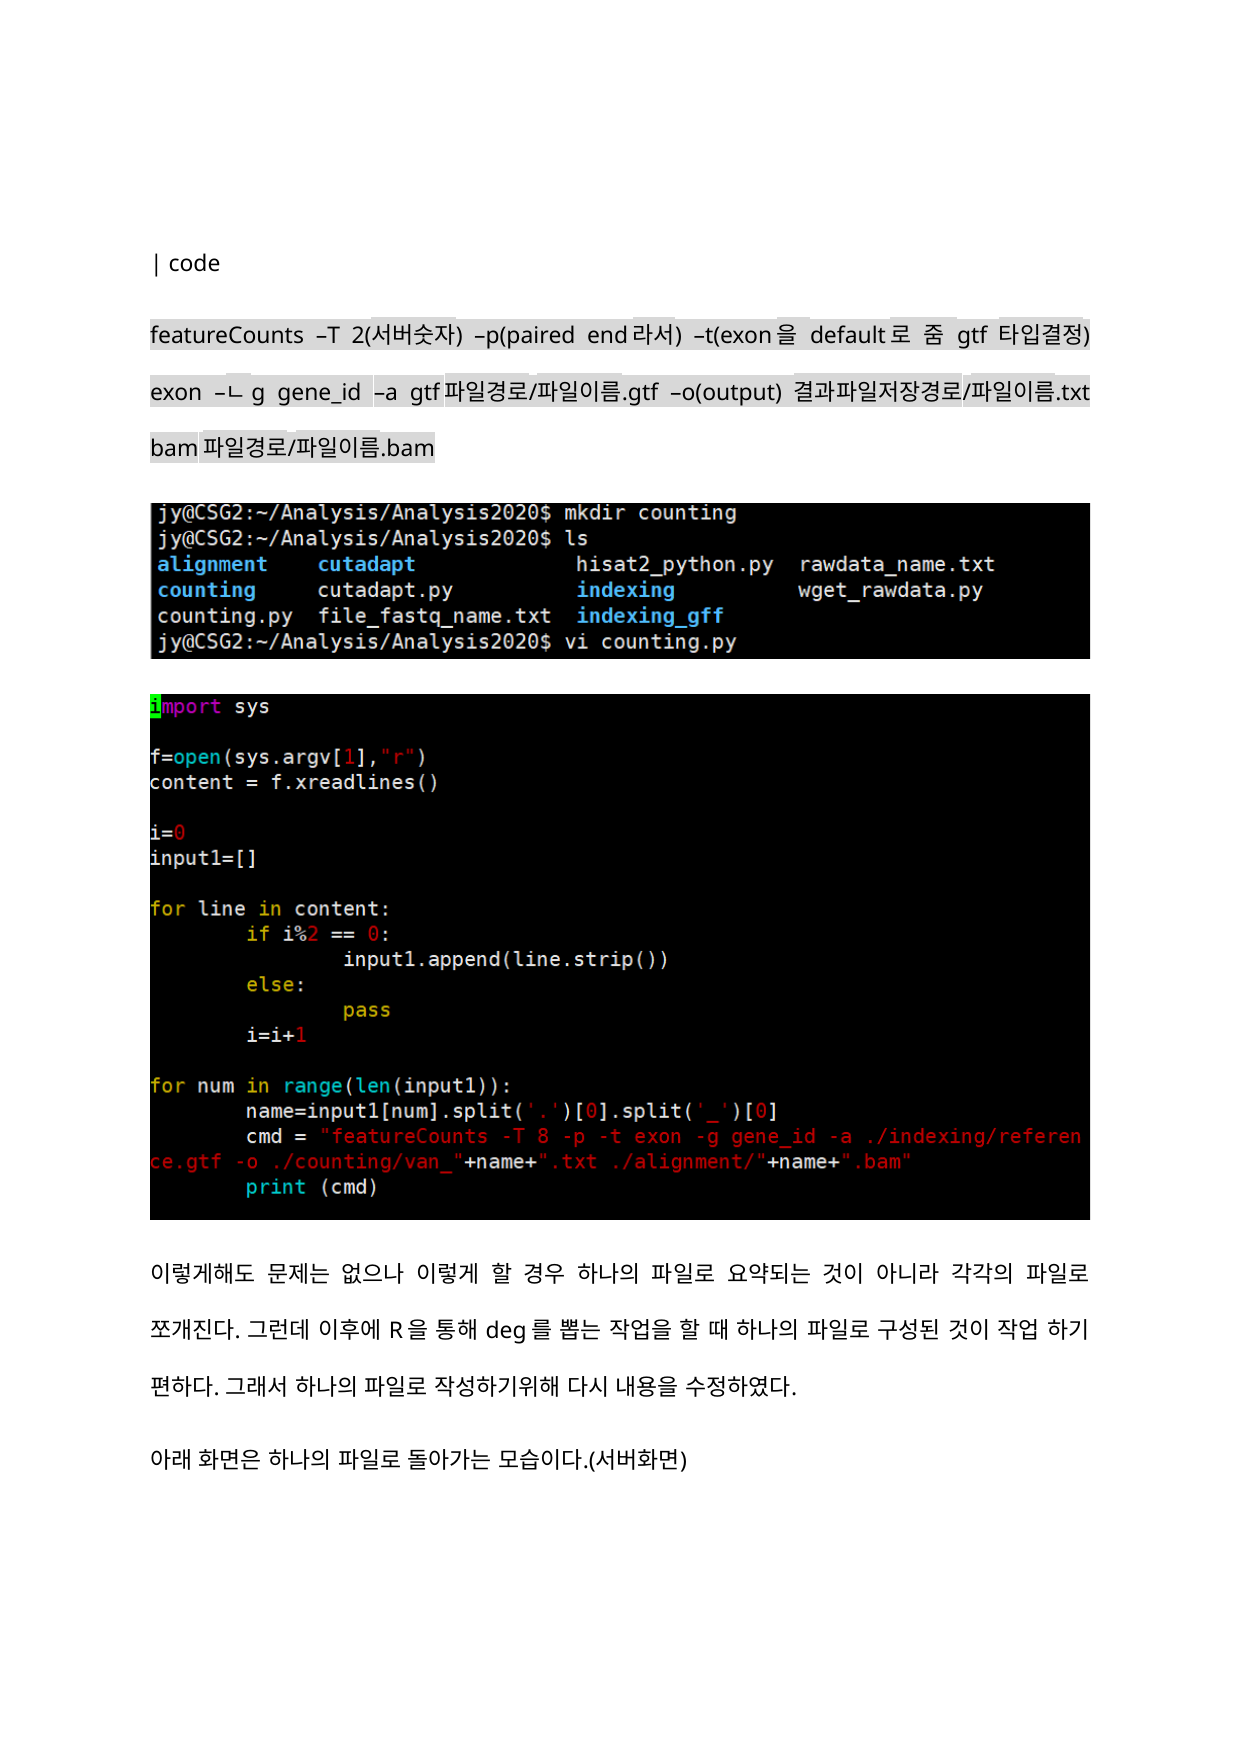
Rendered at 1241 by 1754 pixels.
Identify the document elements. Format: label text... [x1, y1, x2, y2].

picture [150, 503, 1091, 659]
text 아래 화면은 하나의 파일로 돌아가는 모습이다.(서버화면) [150, 1442, 1090, 1476]
text featureCounts –T 2(서버숫자) –p(paired end라서) –t(exon을 default로 줌 gtf 타입결정) exon –ㄴg gene_id –a gtf파일경로/파일이름.gtf –o(output) 결과파일저장경로/파일이름.txt bam파일경로/파일이름.bam [150, 350, 1090, 463]
text | code [150, 247, 1090, 278]
text 이렇게해도 문제는 없으나 이렇게 할 경우 하나의 파일로 요약되는 것이 아니라 각각의 파일로 쪼개진다. 그런데 이후에 R을 통해 deg를 뽑는 작업을 할 때 하나의 파일로 구성된 것이 작업 하기 편하다. 그래서 하나의 파일로 작성하기위해 다시 내용을 수정하였다. [150, 1256, 1090, 1402]
picture [150, 694, 1091, 1220]
